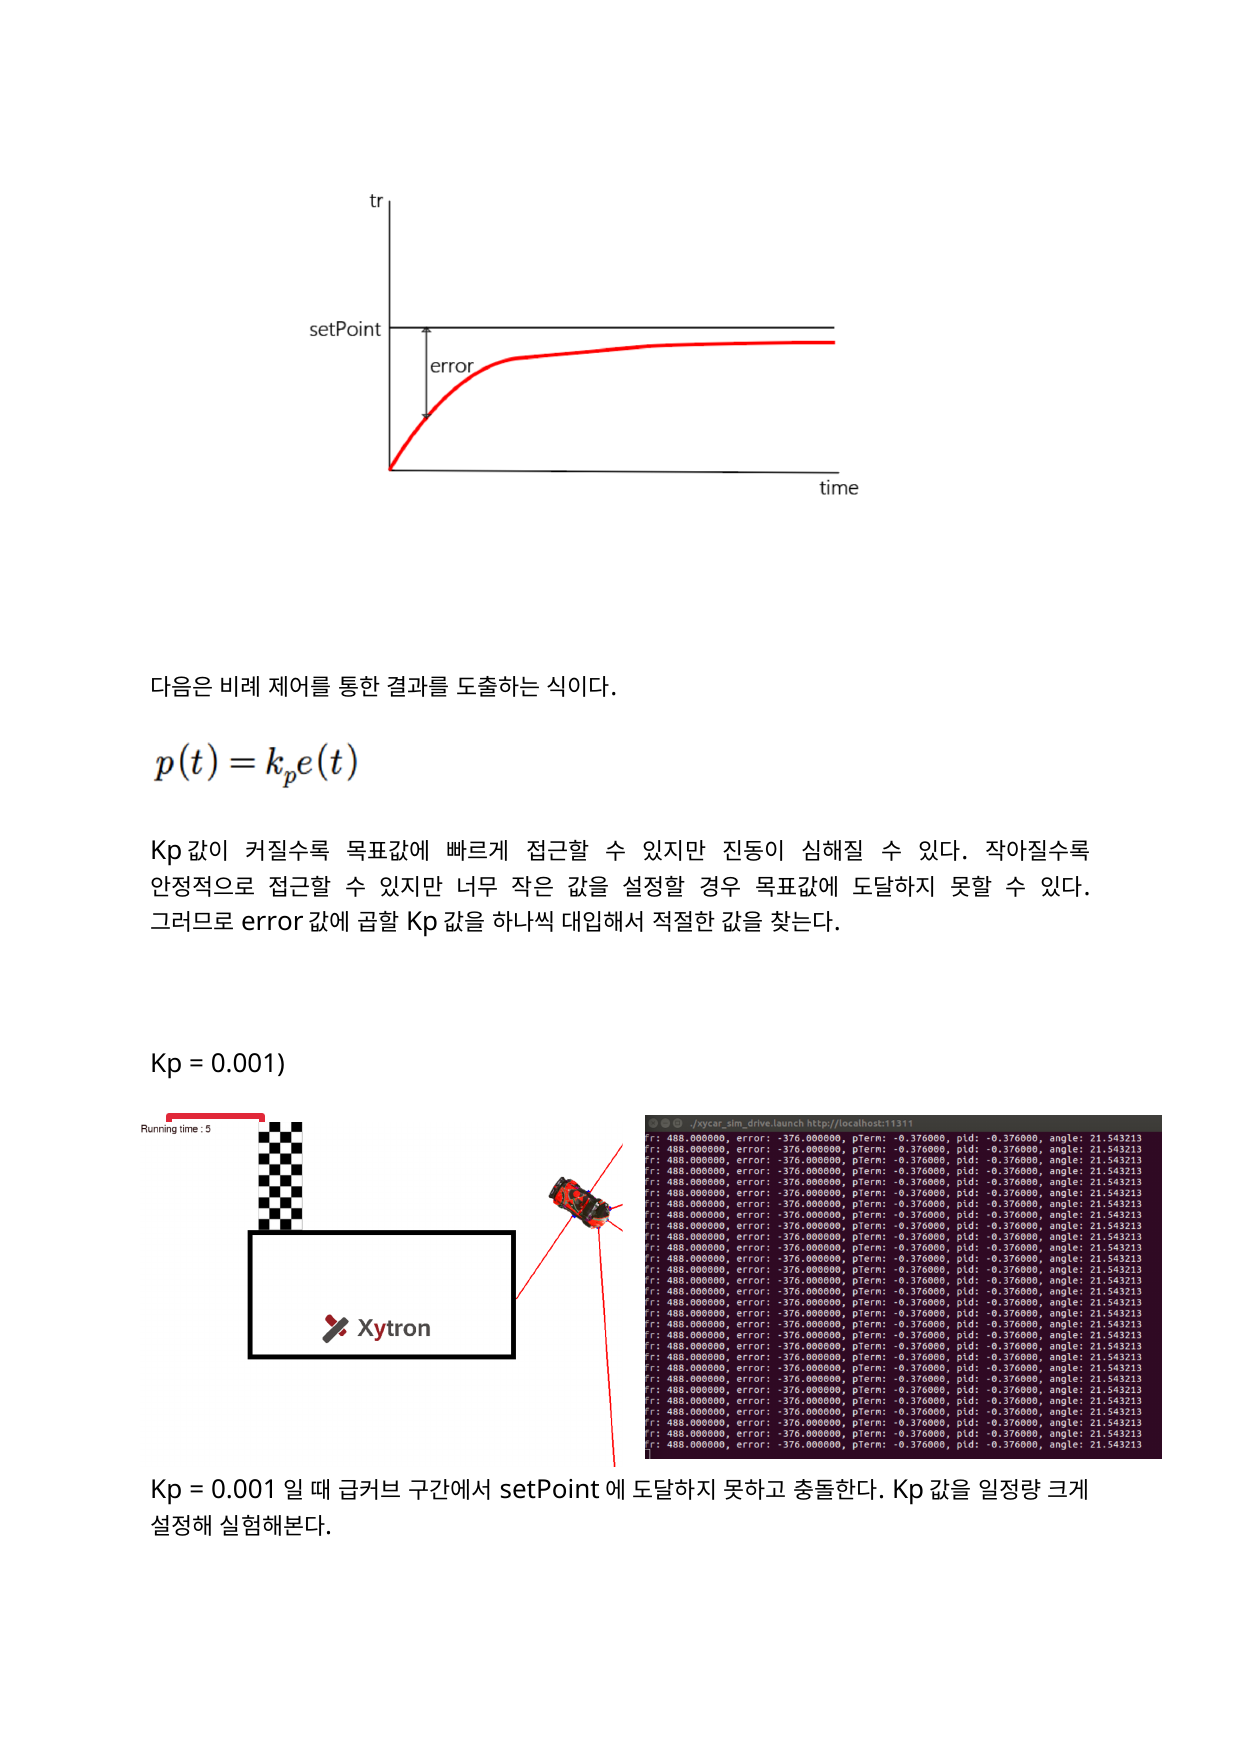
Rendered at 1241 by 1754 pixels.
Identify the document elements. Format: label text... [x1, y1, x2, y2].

text Kp값이 커질수록 목표값에 빠르게 접근할 수 있지만 진동이 심해질 수 있다. 작아질수록 안정적으로 접근할 수 있지만 너무 작은 값을 설정할 경우 목표값에 도달하지 못할 수 있다. 그러므로 error값에 곱할 Kp값을 하나씩 대입해서 적절한 값을 찾는다. [150, 832, 1090, 938]
text Kp = 0.001) [150, 1045, 1090, 1080]
picture [150, 738, 361, 797]
text 다음은 비례 제어를 통한 결과를 도출하는 식이다. [150, 667, 1090, 703]
picture [645, 1115, 1162, 1459]
picture [293, 189, 872, 528]
picture [140, 1122, 623, 1467]
text Kp = 0.001일 때 급커브 구간에서 setPoint에 도달하지 못하고 충돌한다. Kp값을 일정량 크게 설정해 실험해본다. [150, 1471, 1090, 1542]
